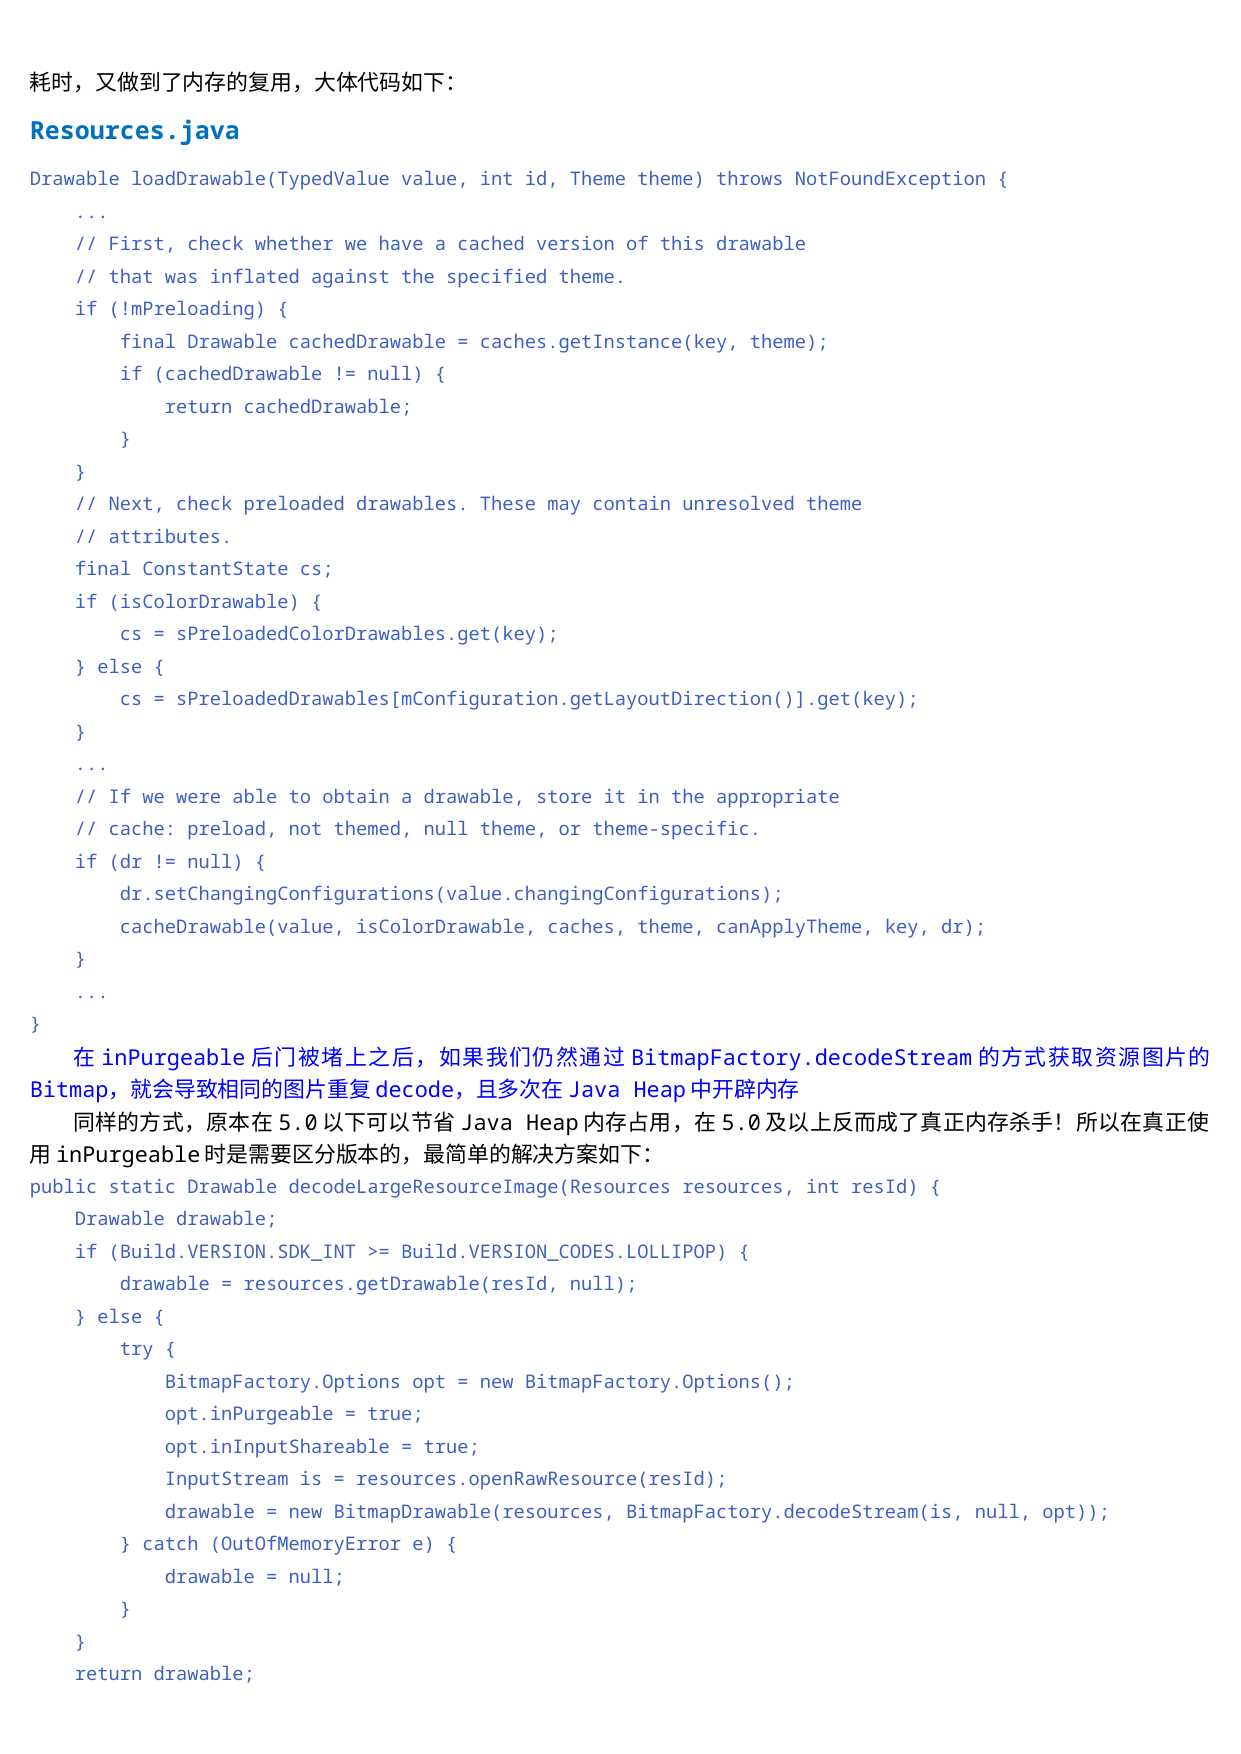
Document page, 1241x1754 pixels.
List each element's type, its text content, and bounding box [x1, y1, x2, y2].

list final Drawable cachedDrawable = caches.getInstance(key, theme); [29, 324, 1211, 357]
list cacheDrawable(value, isColorDrawable, caches, theme, canApplyTheme, key, dr); [29, 909, 1211, 942]
list final ConstantState cs; [29, 552, 1211, 584]
list } [29, 942, 1211, 974]
text 同样的方式，原本在5.0以下可以节省Java Heap内存占用，在5.0及以上反而成了真正内存杀手！所以在真正使用inPurgeable时是需要区分版本的，最简单的解决方案如下： [29, 1104, 1211, 1169]
list // First, check whether we have a cached version of this drawable [29, 227, 1211, 259]
list return drawable; [29, 1657, 1211, 1689]
list // Next, check preloaded drawables. These may contain unresolved theme [29, 487, 1211, 519]
list Resources.java [29, 97, 1211, 162]
text 在inPurgeable后门被堵上之后，如果我们仍然通过BitmapFactory.decodeStream的方式获取资源图片的Bitmap，就会导致相同的图片重复decode，且多次在Java Heap中开辟内存 [29, 1039, 1211, 1104]
list try { [29, 1332, 1211, 1364]
list drawable = null; [29, 1559, 1211, 1592]
list } [29, 1624, 1211, 1657]
list opt.inInputShareable = true; [29, 1429, 1211, 1462]
list Drawable loadDrawable(TypedValue value, int id, Theme theme) throws NotFoundException { [29, 162, 1211, 194]
list drawable = new BitmapDrawable(resources, BitmapFactory.decodeStream(is, null, opt)); [29, 1494, 1211, 1527]
list dr.setChangingConfigurations(value.changingConfigurations); [29, 877, 1211, 909]
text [29, 64, 1211, 97]
list cs = sPreloadedDrawables[mConfiguration.getLayoutDirection()].get(key); [29, 682, 1211, 714]
list } [29, 422, 1211, 454]
list ... [29, 974, 1211, 1007]
list } else { [29, 1299, 1211, 1332]
list } [29, 714, 1211, 747]
list // attributes. [29, 519, 1211, 552]
list InputStream is = resources.openRawResource(resId); [29, 1462, 1211, 1494]
list // If we were able to obtain a drawable, store it in the appropriate [29, 779, 1211, 812]
list if (!mPreloading) { [29, 292, 1211, 324]
list // that was inflated against the specified theme. [29, 259, 1211, 292]
list } [29, 454, 1211, 487]
list } [29, 1007, 1211, 1039]
list return cachedDrawable; [29, 389, 1211, 422]
list ... [29, 747, 1211, 779]
list opt.inPurgeable = true; [29, 1397, 1211, 1429]
list } else { [29, 649, 1211, 682]
list BitmapFactory.Options opt = new BitmapFactory.Options(); [29, 1364, 1211, 1397]
list if (isColorDrawable) { [29, 584, 1211, 617]
list } catch (OutOfMemoryError e) { [29, 1527, 1211, 1559]
list } [29, 1592, 1211, 1624]
list ... [29, 194, 1211, 227]
list cs = sPreloadedColorDrawables.get(key); [29, 617, 1211, 649]
list Drawable drawable; [29, 1202, 1211, 1234]
list public static Drawable decodeLargeResourceImage(Resources resources, int resId) { [29, 1169, 1211, 1202]
list drawable = resources.getDrawable(resId, null); [29, 1267, 1211, 1299]
list // cache: preload, not themed, null theme, or theme-specific. [29, 812, 1211, 844]
list if (Build.VERSION.SDK_INT >= Build.VERSION_CODES.LOLLIPOP) { [29, 1234, 1211, 1267]
list if (dr != null) { [29, 844, 1211, 877]
list if (cachedDrawable != null) { [29, 357, 1211, 389]
